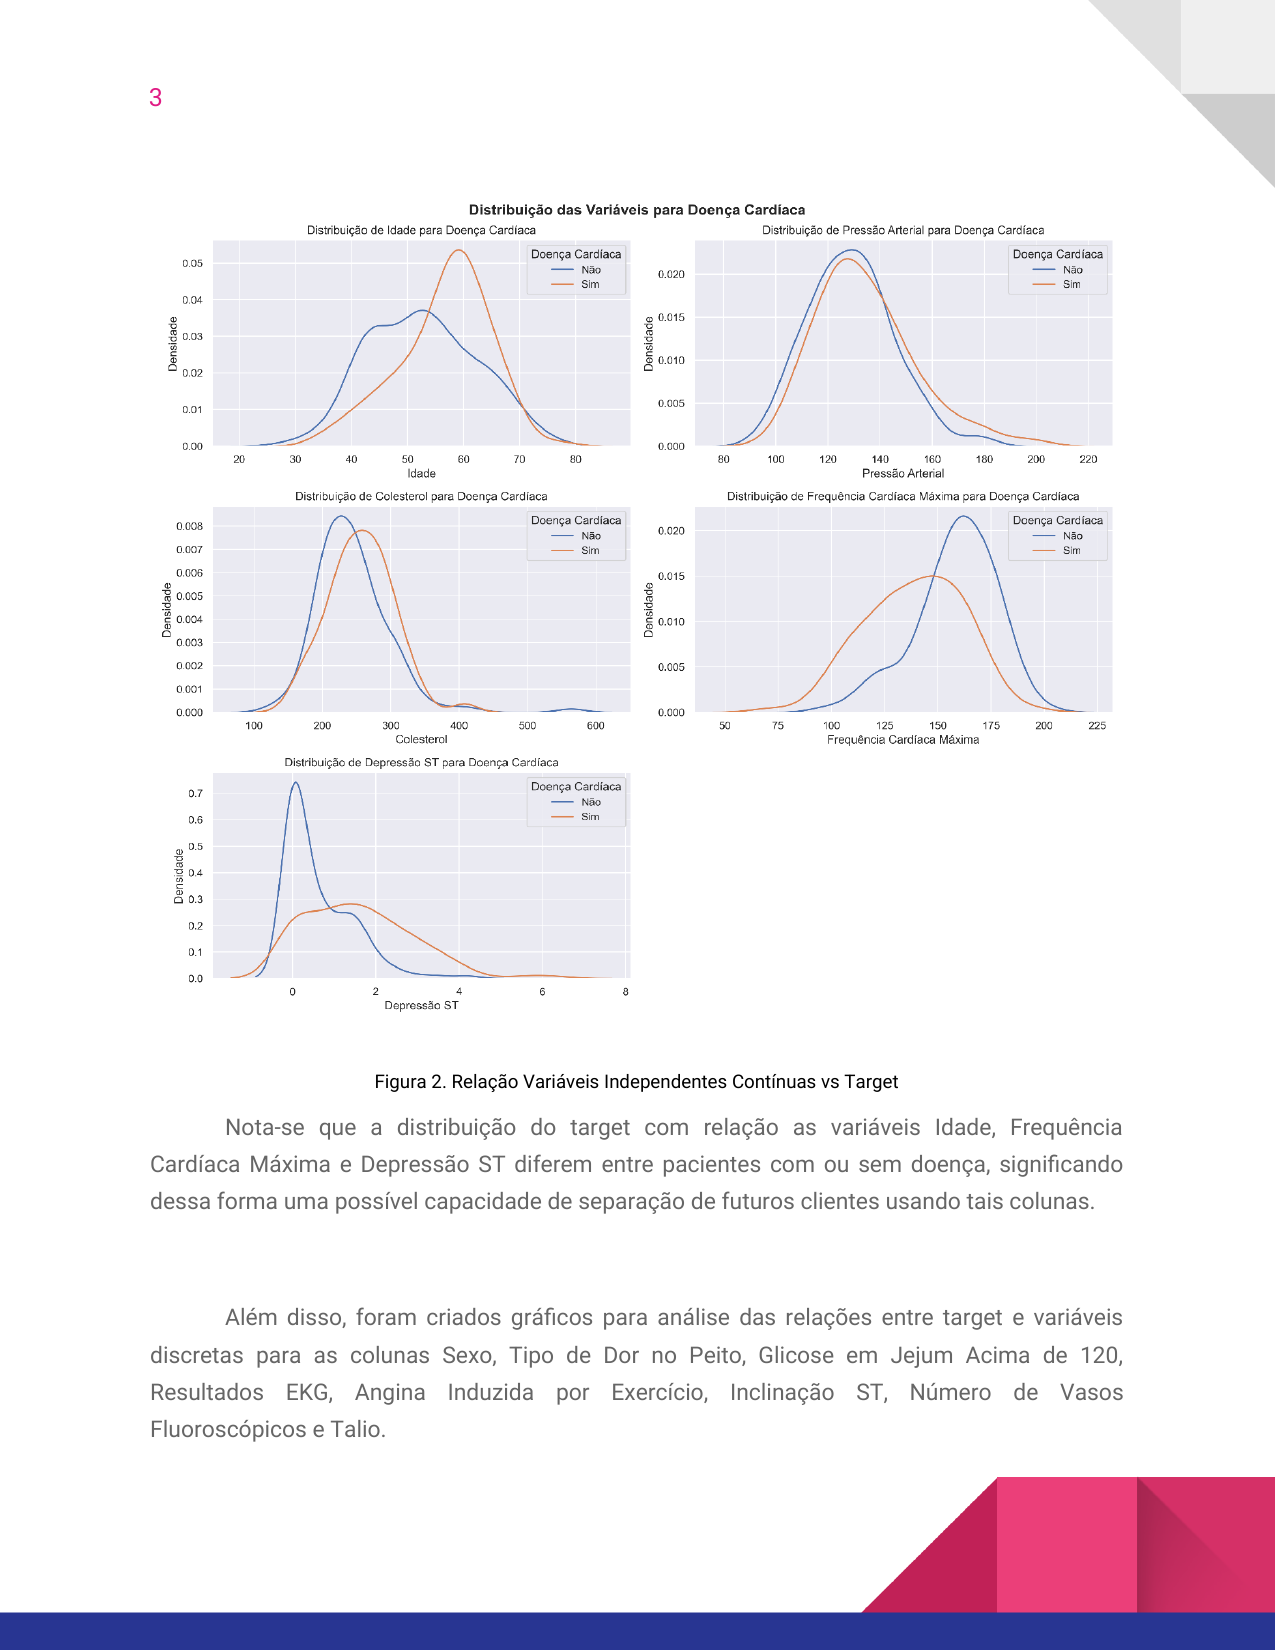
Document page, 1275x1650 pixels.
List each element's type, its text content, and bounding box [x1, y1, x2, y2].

picture [0, 1476, 1275, 1650]
text Nota-se que a distribuição do target com relação as variáveis Idade, Frequência Cardíaca Máxima e Depressão ST diferem entre pacientes com ou sem doença, significando dessa forma uma possível capacidade de separação de futuros clientes usando tais colunas. [150, 1114, 1125, 1215]
text Além disso, foram criados gráficos para análise das relações entre target e variáveis discretas para as colunas Sexo, Tipo de Dor no Peito, Glicose em Jejum Acima de 120, Resultados EKG, Angina Induzida por Exercício, Inclinação ST, Número de Vasos Fluoroscópicos e Talio. [150, 1304, 1125, 1443]
picture [149, 0, 1275, 1024]
